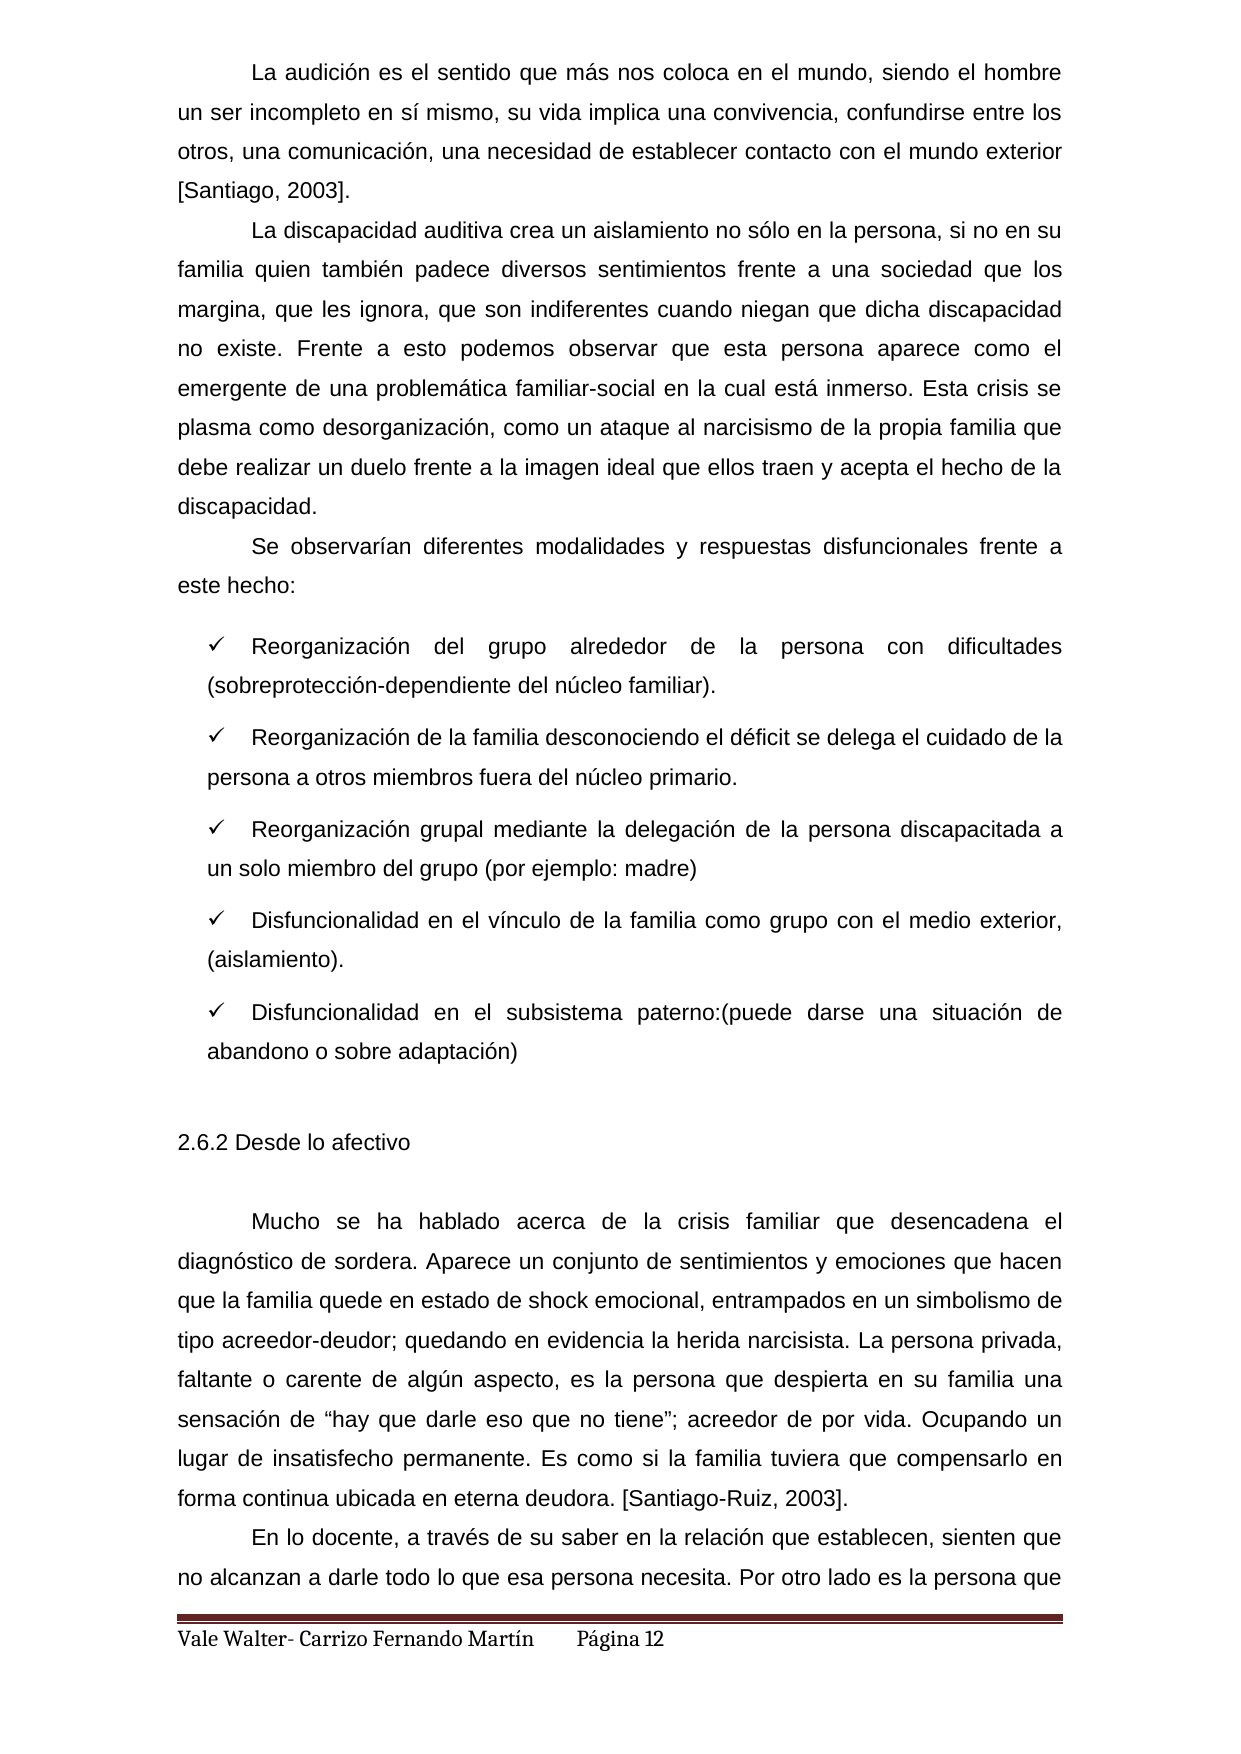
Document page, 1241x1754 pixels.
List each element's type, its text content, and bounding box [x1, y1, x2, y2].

list Disfuncionalidad en el vínculo de la familia como grupo con el medio exterior, (aislamiento). [207, 907, 1063, 973]
text La audición es el sentido que más nos coloca en el mundo, siendo el hombre un ser incompleto en sí mismo, su vida implica una convivencia, confundirse entre los otros, una comunicación, una necesidad de establecer contacto con el mundo exterior [Santiago, 2003]. [177, 59, 1063, 204]
text Se observarían diferentes modalidades y respuestas disfuncionales frente a este hecho: [177, 533, 1063, 599]
list Reorganización del grupo alrededor de la persona con dificultades (sobreprotección-dependiente del núcleo familiar). [207, 633, 1063, 698]
list Reorganización de la familia desconociendo el déficit se delega el cuidado de la persona a otros miembros fuera del núcleo primario. [207, 724, 1063, 790]
text 2.6.2 Desde lo afectivo [177, 1129, 1063, 1156]
text Mucho se ha hablado acerca de la crisis familiar que desencadena el diagnóstico de sordera. Aparece un conjunto de sentimientos y emociones que hacen que la familia quede en estado de shock emocional, entrampados en un simbolismo de tipo acreedor-deudor; quedando en evidencia la herida narcisista. La persona privada, faltante o carente de algún aspecto, es la persona que despierta en su familia una sensación de “hay que darle eso que no tiene”; acreedor de por vida. Ocupando un lugar de insatisfecho permanente. Es como si la familia tuviera que compensarlo en forma continua ubicada en eterna deudora. [Santiago-Ruiz, 2003]. [177, 1208, 1063, 1511]
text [177, 1524, 1063, 1590]
text La discapacidad auditiva crea un aislamiento no sólo en la persona, si no en su familia quien también padece diversos sentimientos frente a una sociedad que los margina, que les ignora, que son indiferentes cuando niegan que dicha discapacidad no existe. Frente a esto podemos observar que esta persona aparece como el emergente de una problemática familiar-social en la cual está inmerso. Esta crisis se plasma como desorganización, como un ataque al narcisismo de la propia familia que debe realizar un duelo frente a la imagen ideal que ellos traen y acepta el hecho de la discapacidad. [177, 217, 1063, 520]
list Reorganización grupal mediante la delegación de la persona discapacitada a un solo miembro del grupo (por ejemplo: madre) [207, 816, 1063, 881]
list Disfuncionalidad en el subsistema paterno:(puede darse una situación de abandono o sobre adaptación) [207, 998, 1063, 1064]
